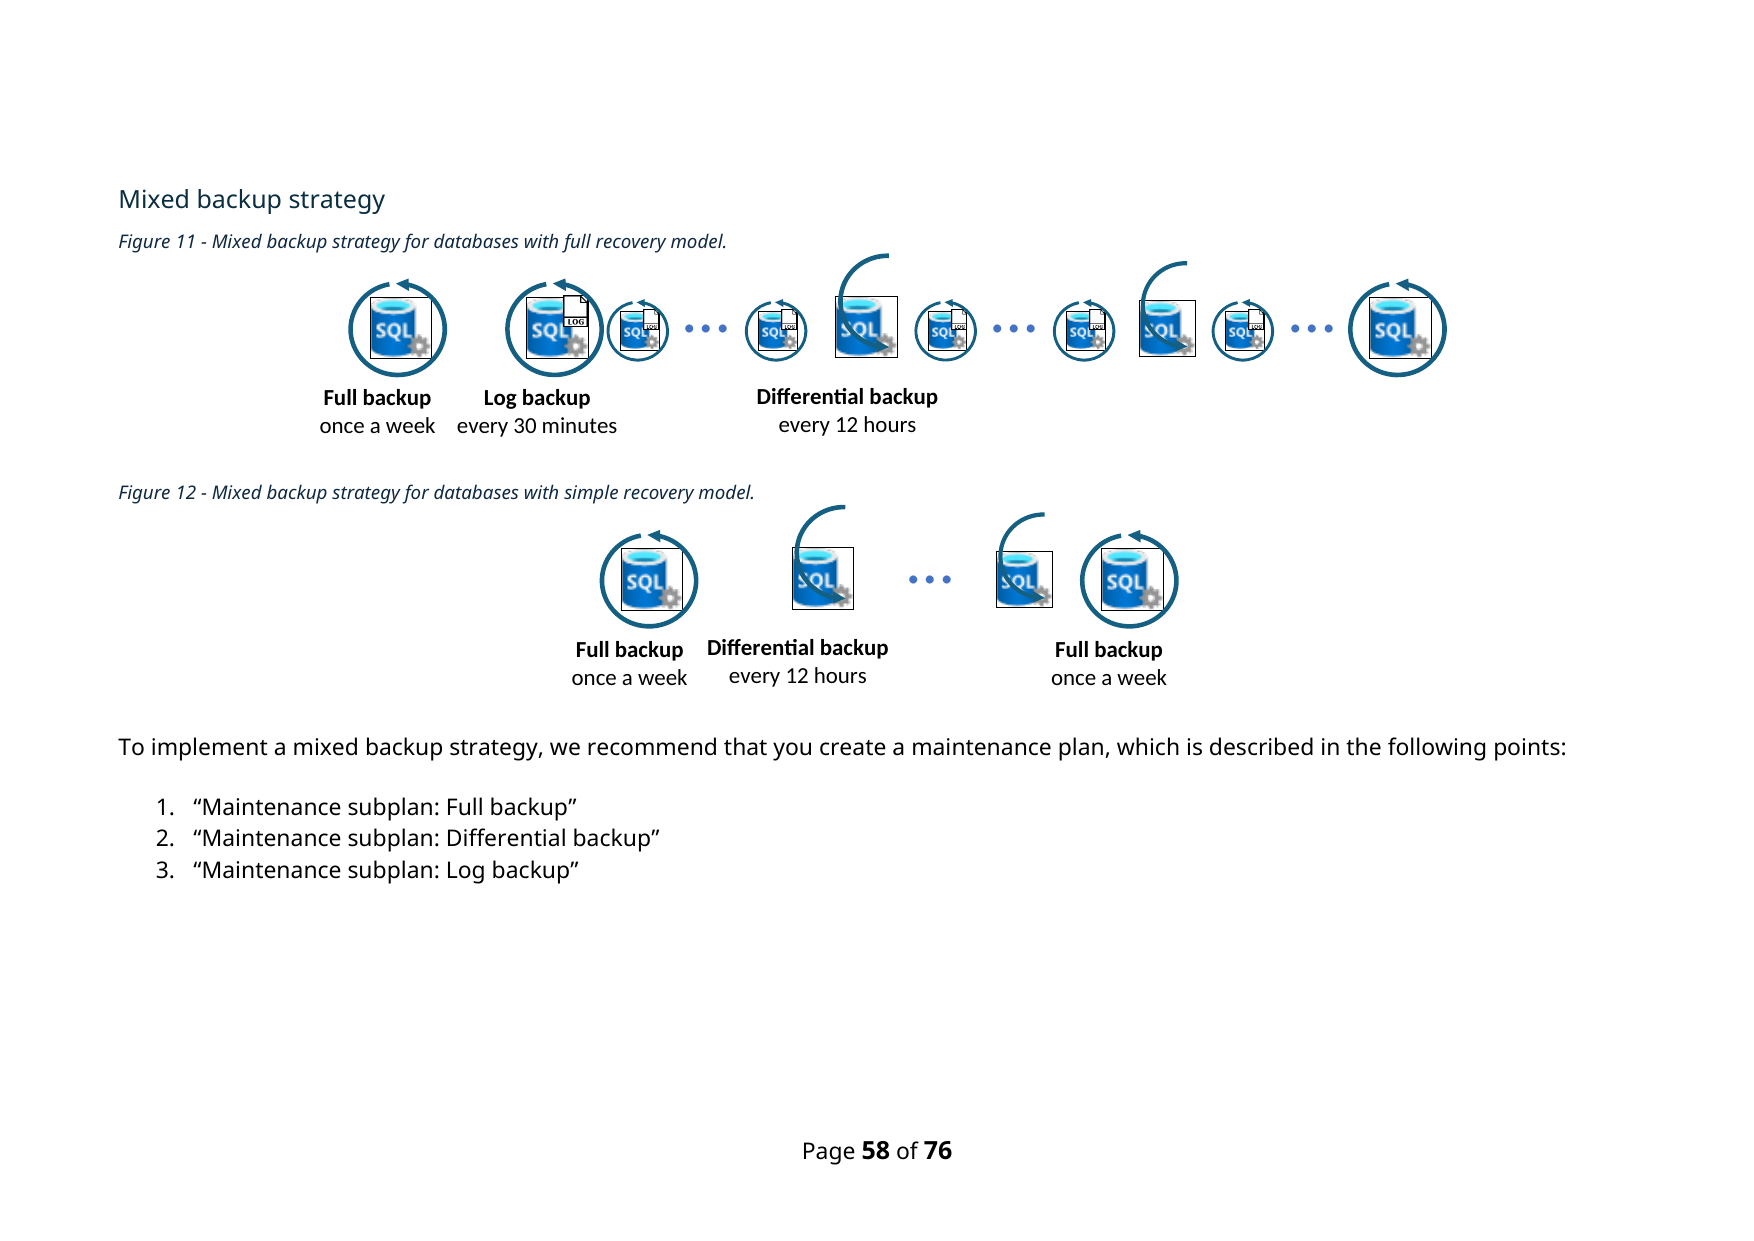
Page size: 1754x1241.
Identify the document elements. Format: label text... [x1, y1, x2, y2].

picture [836, 297, 897, 357]
picture [527, 298, 588, 358]
picture [564, 296, 587, 326]
picture [1067, 312, 1105, 350]
picture [997, 552, 1052, 607]
picture [622, 549, 682, 610]
picture [782, 310, 796, 329]
picture [1102, 549, 1163, 610]
picture [1249, 310, 1263, 329]
list “Maintenance subplan: Full backup” [156, 791, 1636, 822]
picture [793, 548, 853, 609]
picture [1140, 301, 1195, 356]
picture [371, 298, 431, 358]
picture [1370, 298, 1431, 358]
picture [759, 312, 797, 350]
picture [644, 310, 658, 329]
subtitle Mixed backup strategy [118, 181, 1636, 215]
picture [1226, 312, 1264, 350]
text To implement a mixed backup strategy, we recommend that you create a maintenance plan, which is described in the following points: [118, 731, 1636, 762]
list “Maintenance subplan: Log backup” [156, 854, 1636, 885]
text Figure 11 - Mixed backup strategy for databases with full recovery model. [118, 228, 1636, 253]
list “Maintenance subplan: Differential backup” [156, 822, 1636, 854]
picture [952, 310, 966, 329]
picture [621, 312, 659, 350]
picture [1090, 310, 1104, 329]
text Figure 12 - Mixed backup strategy for databases with simple recovery model. [118, 479, 1636, 505]
picture [929, 312, 966, 350]
